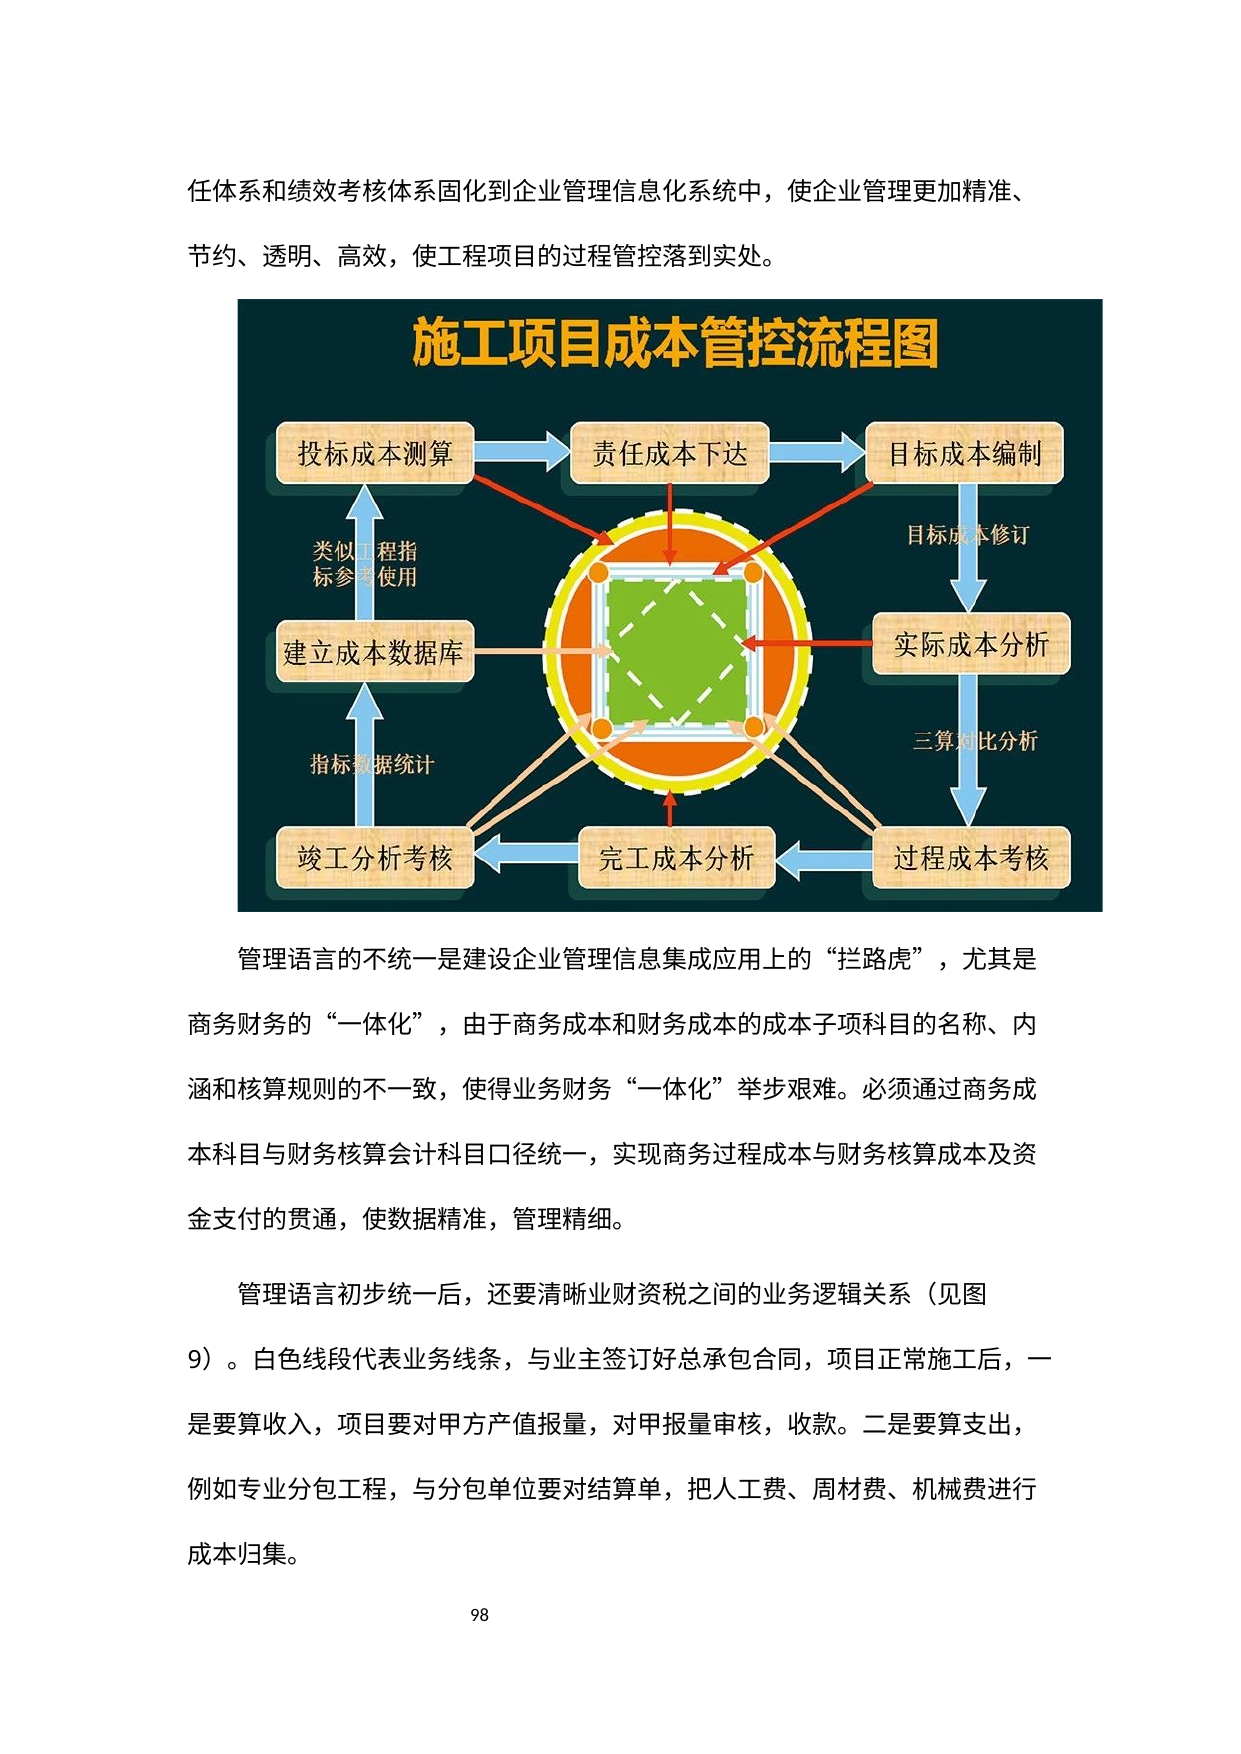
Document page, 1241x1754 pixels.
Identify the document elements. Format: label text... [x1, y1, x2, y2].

text 管理语言初步统一后，还要清晰业财资税之间的业务逻辑关系（见图9）。白色线段代表业务线条，与业主签订好总承包合同，项目正常施工后，一是要算收入，项目要对甲方产值报量，对甲报量审核，收款。二是要算支出，例如专业分包工程，与分包单位要对结算单，把人工费、周材费、机械费进行成本归集。 [187, 1260, 1053, 1585]
text 管理语言的不统一是建设企业管理信息集成应用上的“拦路虎”，尤其是商务财务的“一体化”，由于商务成本和财务成本的成本子项科目的名称、内涵和核算规则的不一致，使得业务财务“一体化”举步艰难。必须通过商务成本科目与财务核算会计科目口径统一，实现商务过程成本与财务核算成本及资金支付的贯通，使数据精准，管理精细。 [187, 925, 1053, 1250]
picture [237, 299, 1103, 912]
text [187, 157, 1053, 287]
